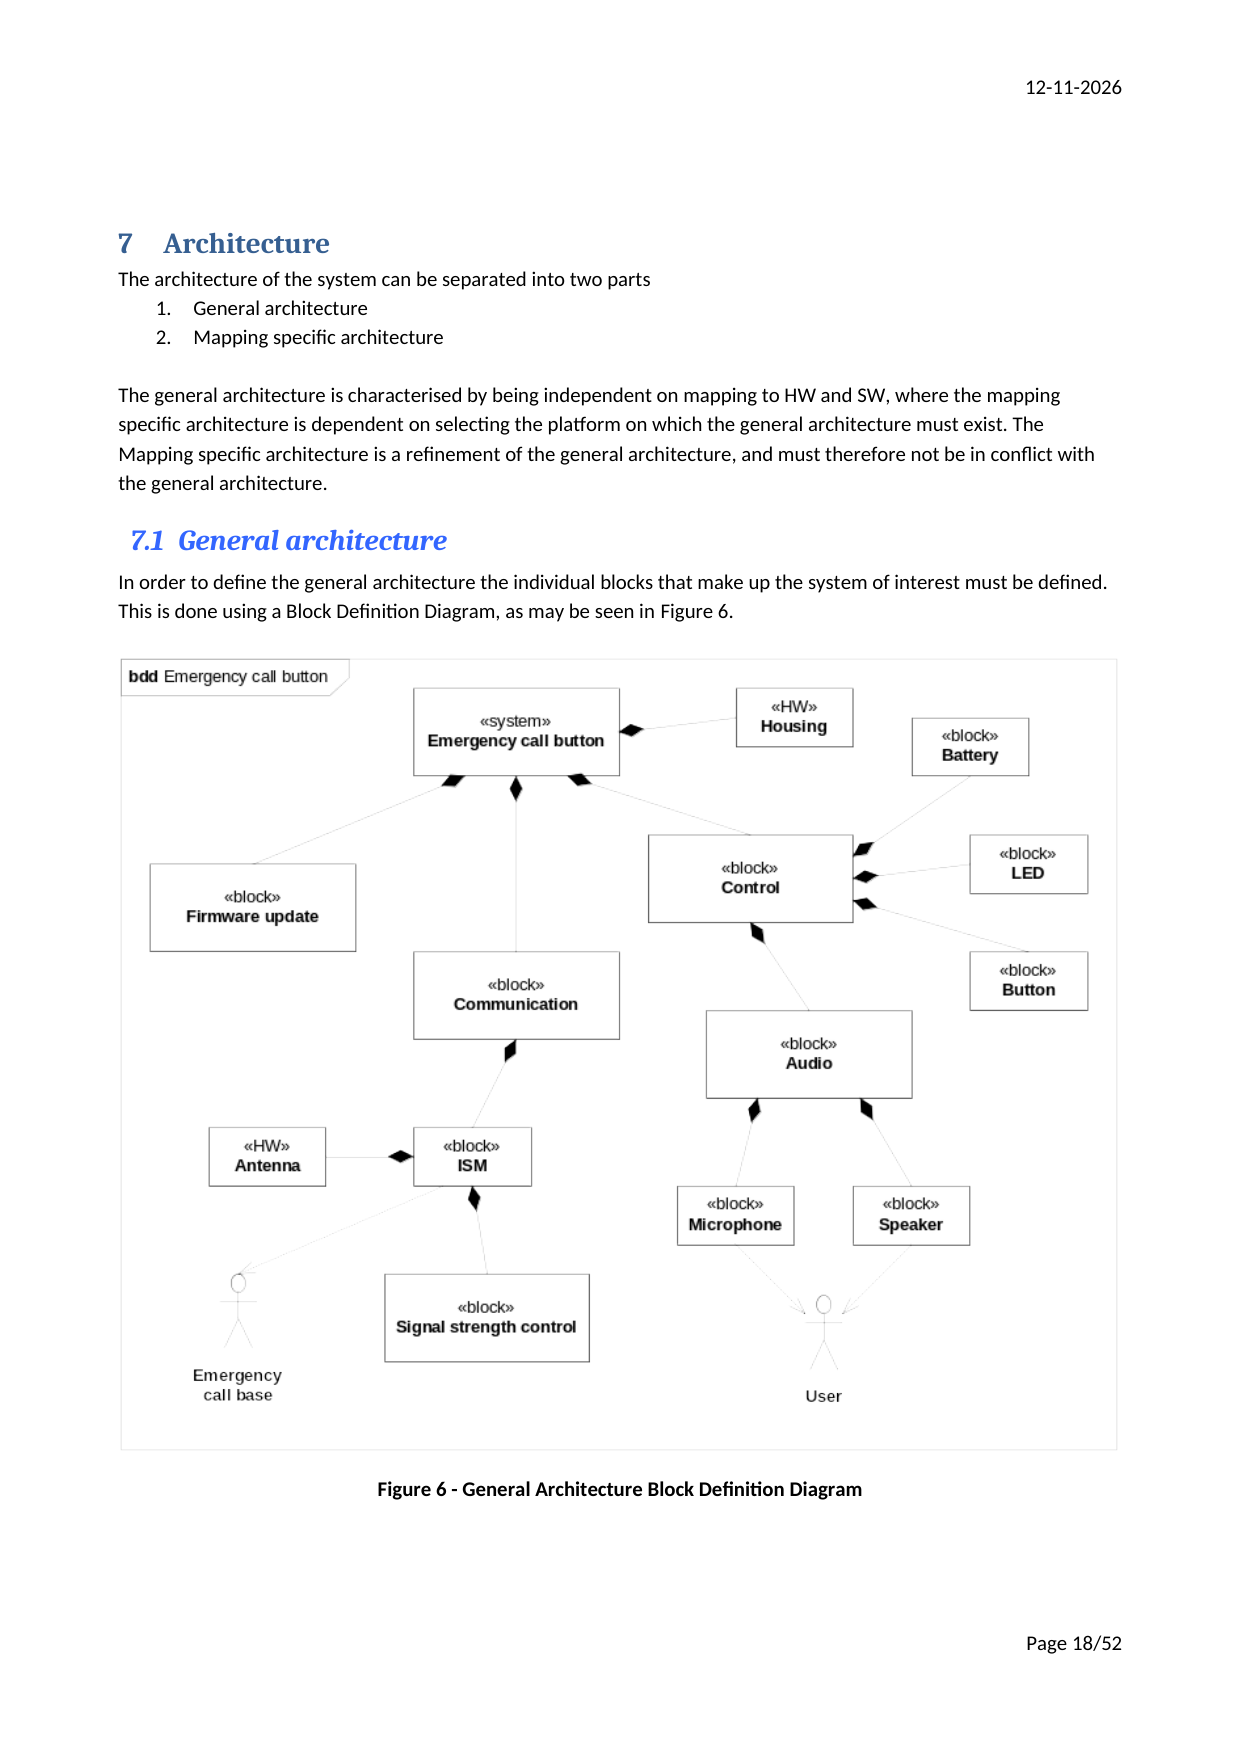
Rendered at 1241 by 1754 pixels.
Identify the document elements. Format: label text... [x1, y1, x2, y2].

text The architecture of the system can be separated into two parts [118, 266, 1122, 291]
text The general architecture is characterised by being independent on mapping to HW and SW, where the mapping specific architecture is dependent on selecting the platform on which the general architecture must exist. The Mapping specific architecture is a refinement of the general architecture, and must therefore not be in conflict with the general architecture. [118, 382, 1122, 495]
subtitle Architecture [118, 227, 1122, 261]
list General architecture [156, 295, 1122, 320]
text Figure 6 - General Architecture Block Definition Diagram [118, 1476, 1122, 1502]
list Mapping specific architecture [156, 324, 1122, 349]
subtitle General architecture [130, 524, 1122, 558]
text In order to define the general architecture the individual blocks that make up the system of interest must be defined. This is done using a Block Definition Diagram, as may be seen in Figure 6. [118, 569, 1122, 623]
